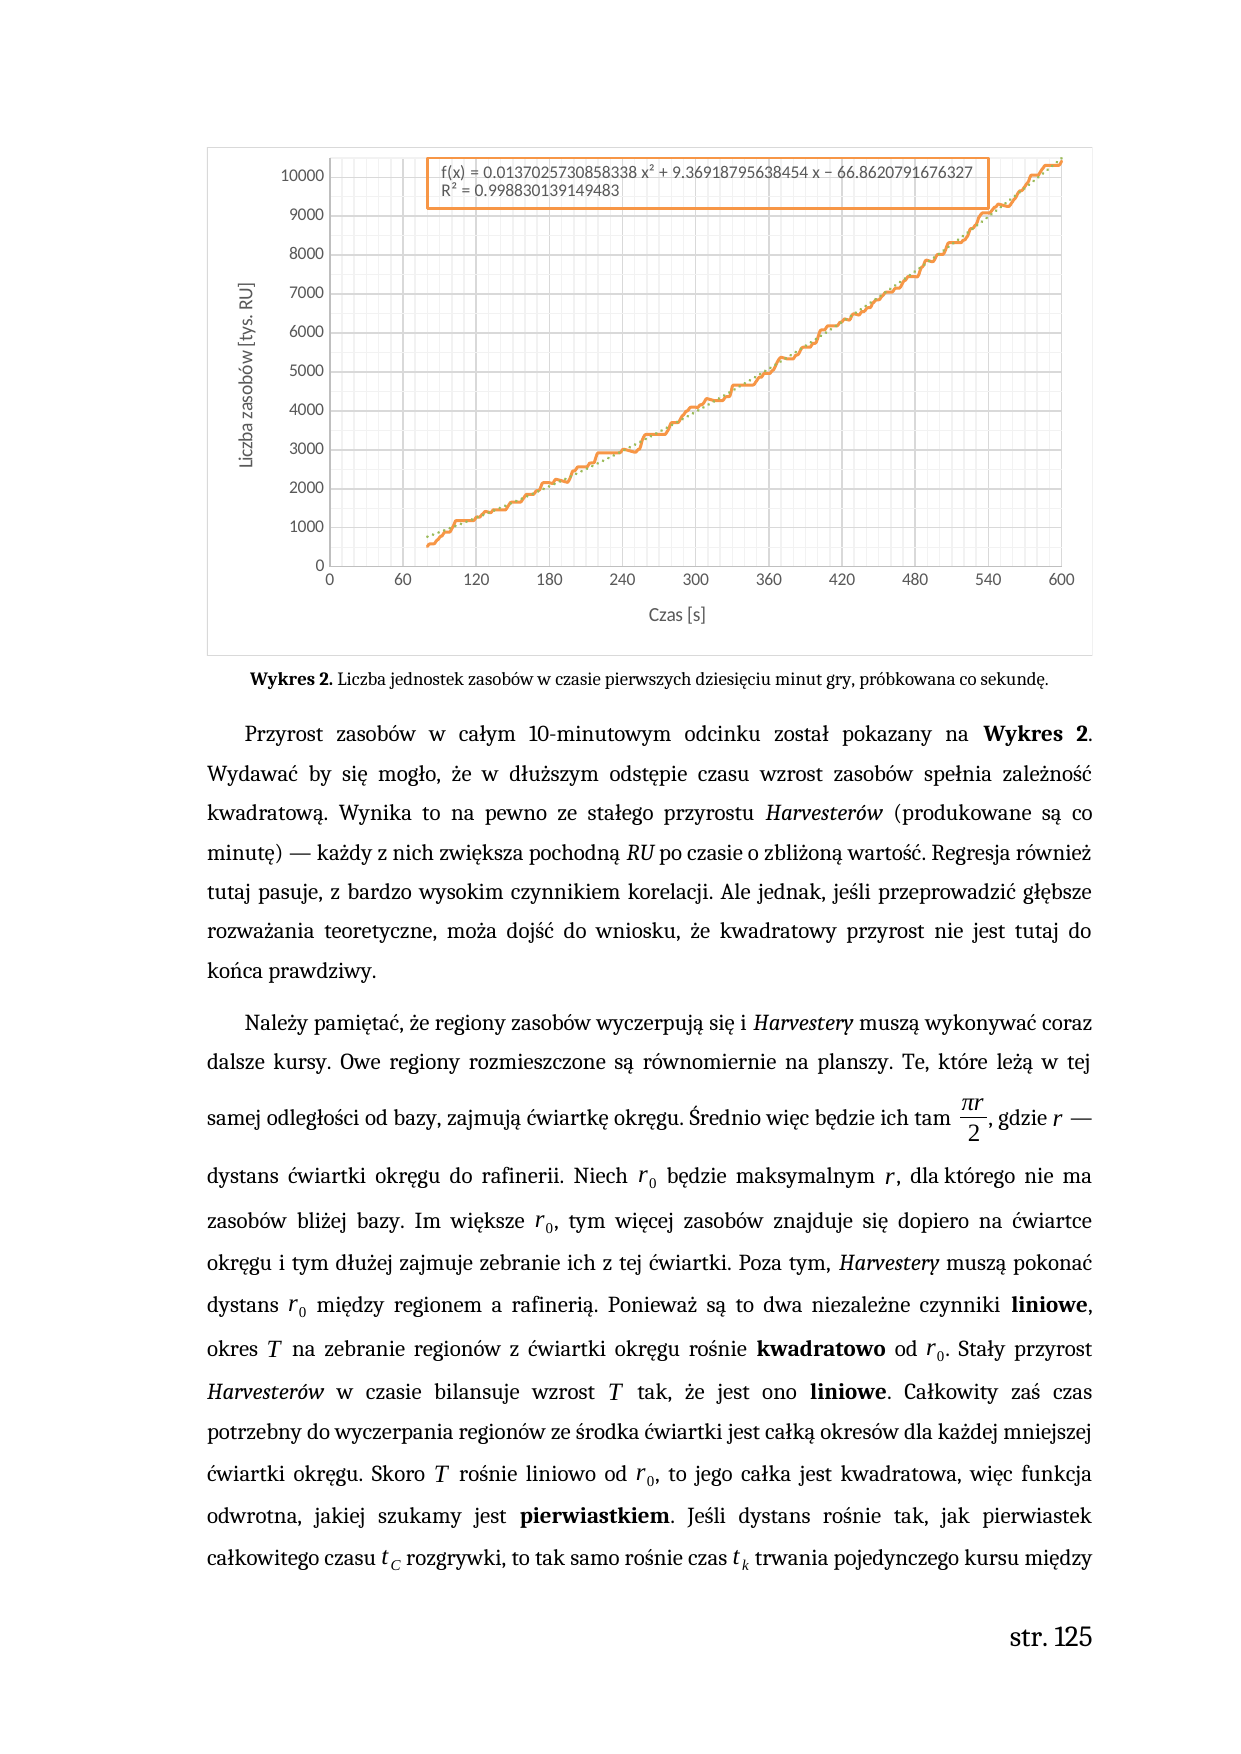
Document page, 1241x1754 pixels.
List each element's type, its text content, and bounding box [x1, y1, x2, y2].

text Przyrost zasobów w całym 10-minutowym odcinku został pokazany na . Wydawać by się mogło, że w dłuższym odstępie czasu wzrost zasobów spełnia zależność kwadratową. Wynika to na pewno ze stałego przyrostu Harvesterów (produkowane są co minutę) — każdy z nich zwiększa pochodną RU po czasie o zbliżoną wartość. Regresja również tutaj pasuje, z bardzo wysokim czynnikiem korelacji. Ale jednak, jeśli przeprowadzić głębsze rozważania teoretyczne, moża dojść do wniosku, że kwadratowy przyrost nie jest tutaj do końca prawdziwy. [207, 721, 1092, 984]
text Wykres 2. Liczba jednostek zasobów w czasie pierwszych dziesięciu minut gry, próbkowana co sekundę. [207, 668, 1092, 689]
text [207, 1010, 1092, 1574]
